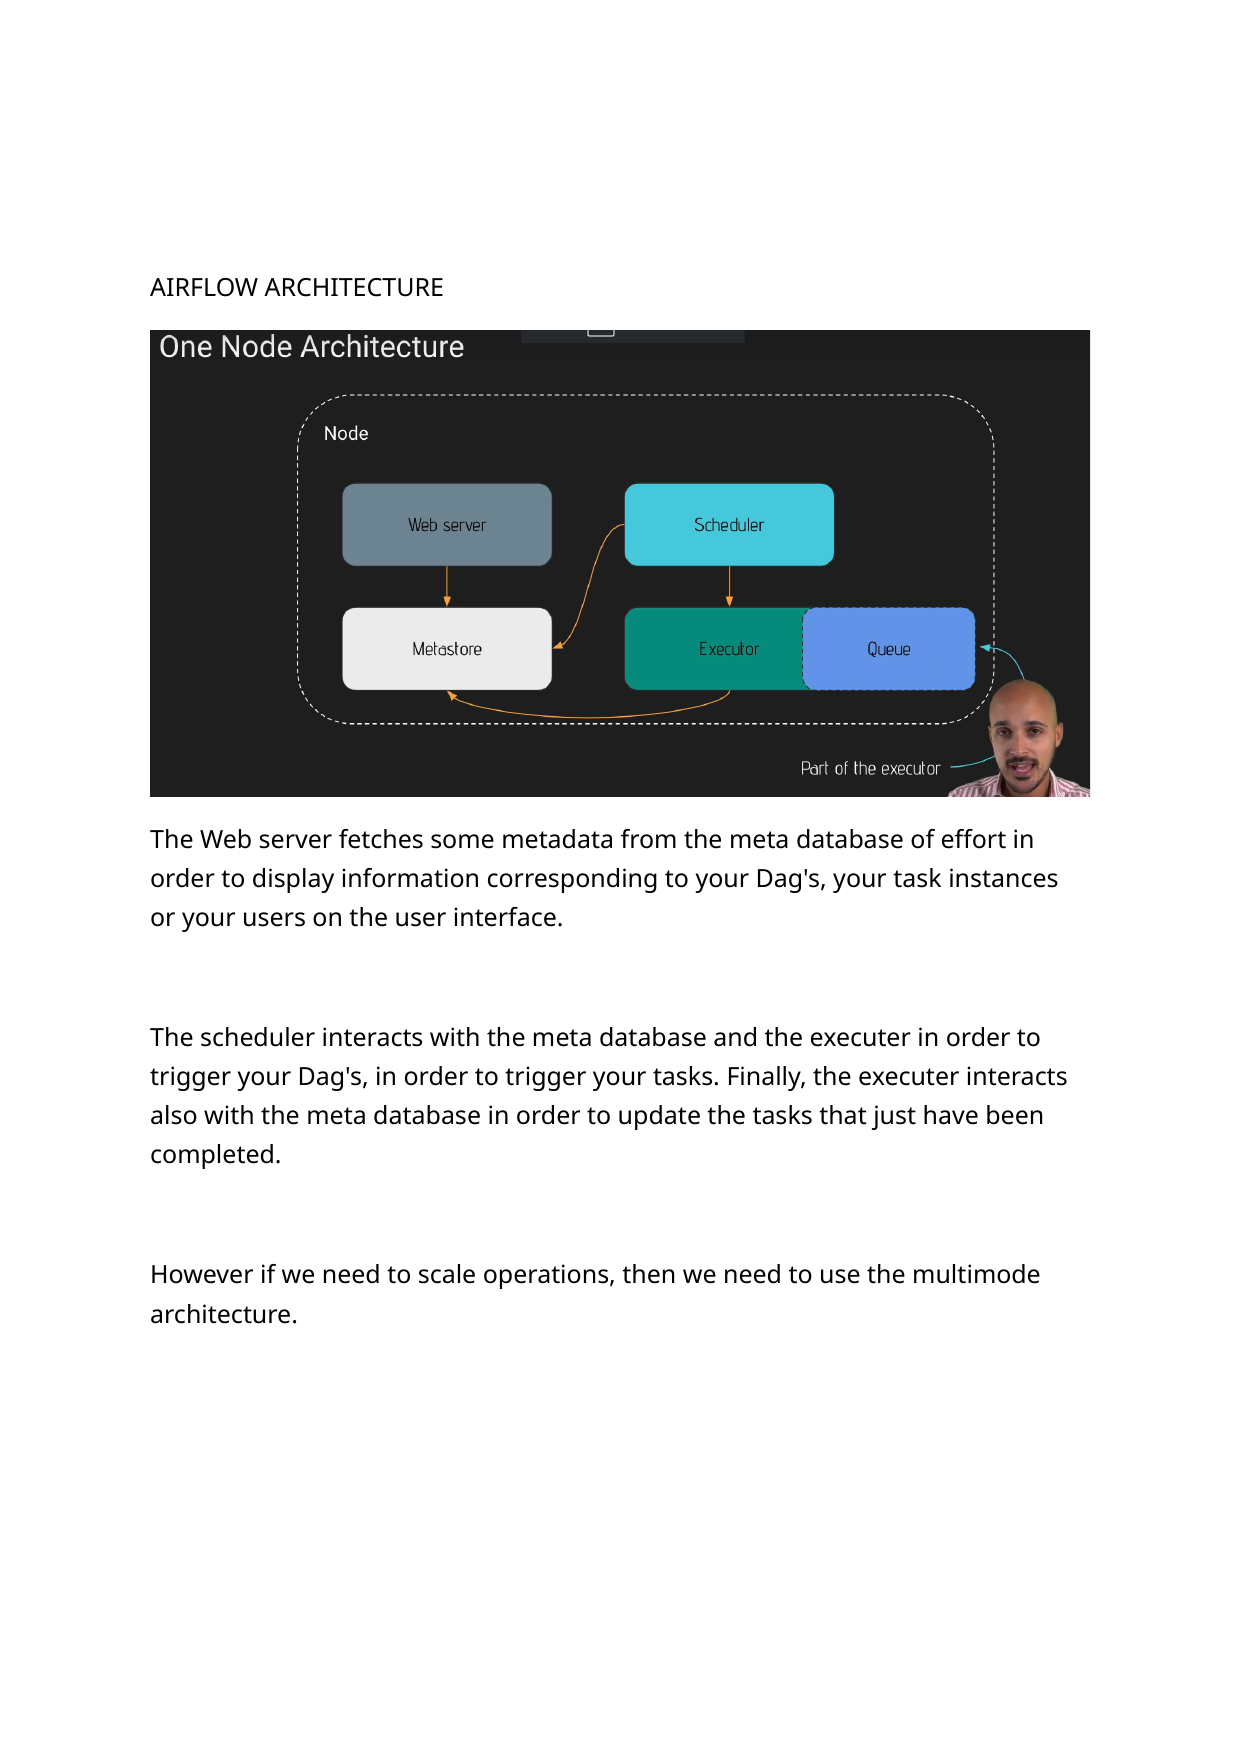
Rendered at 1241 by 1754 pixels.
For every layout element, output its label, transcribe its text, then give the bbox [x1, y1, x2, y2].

text The Web server fetches some metadata from the meta database of effort in order to display information corresponding to your Dag's, your task instances or your users on the user interface. [150, 821, 1090, 934]
text However if we need to scale operations, then we need to use the multimode architecture. [150, 1257, 1090, 1330]
text AIRFLOW ARCHITECTURE [150, 270, 1090, 304]
text The scheduler interacts with the meta database and the executer in order to trigger your Dag's, in order to trigger your tasks. Finally, the executer interacts also with the meta database in order to update the tasks that just have been completed. [150, 1019, 1090, 1171]
picture [150, 330, 1091, 797]
